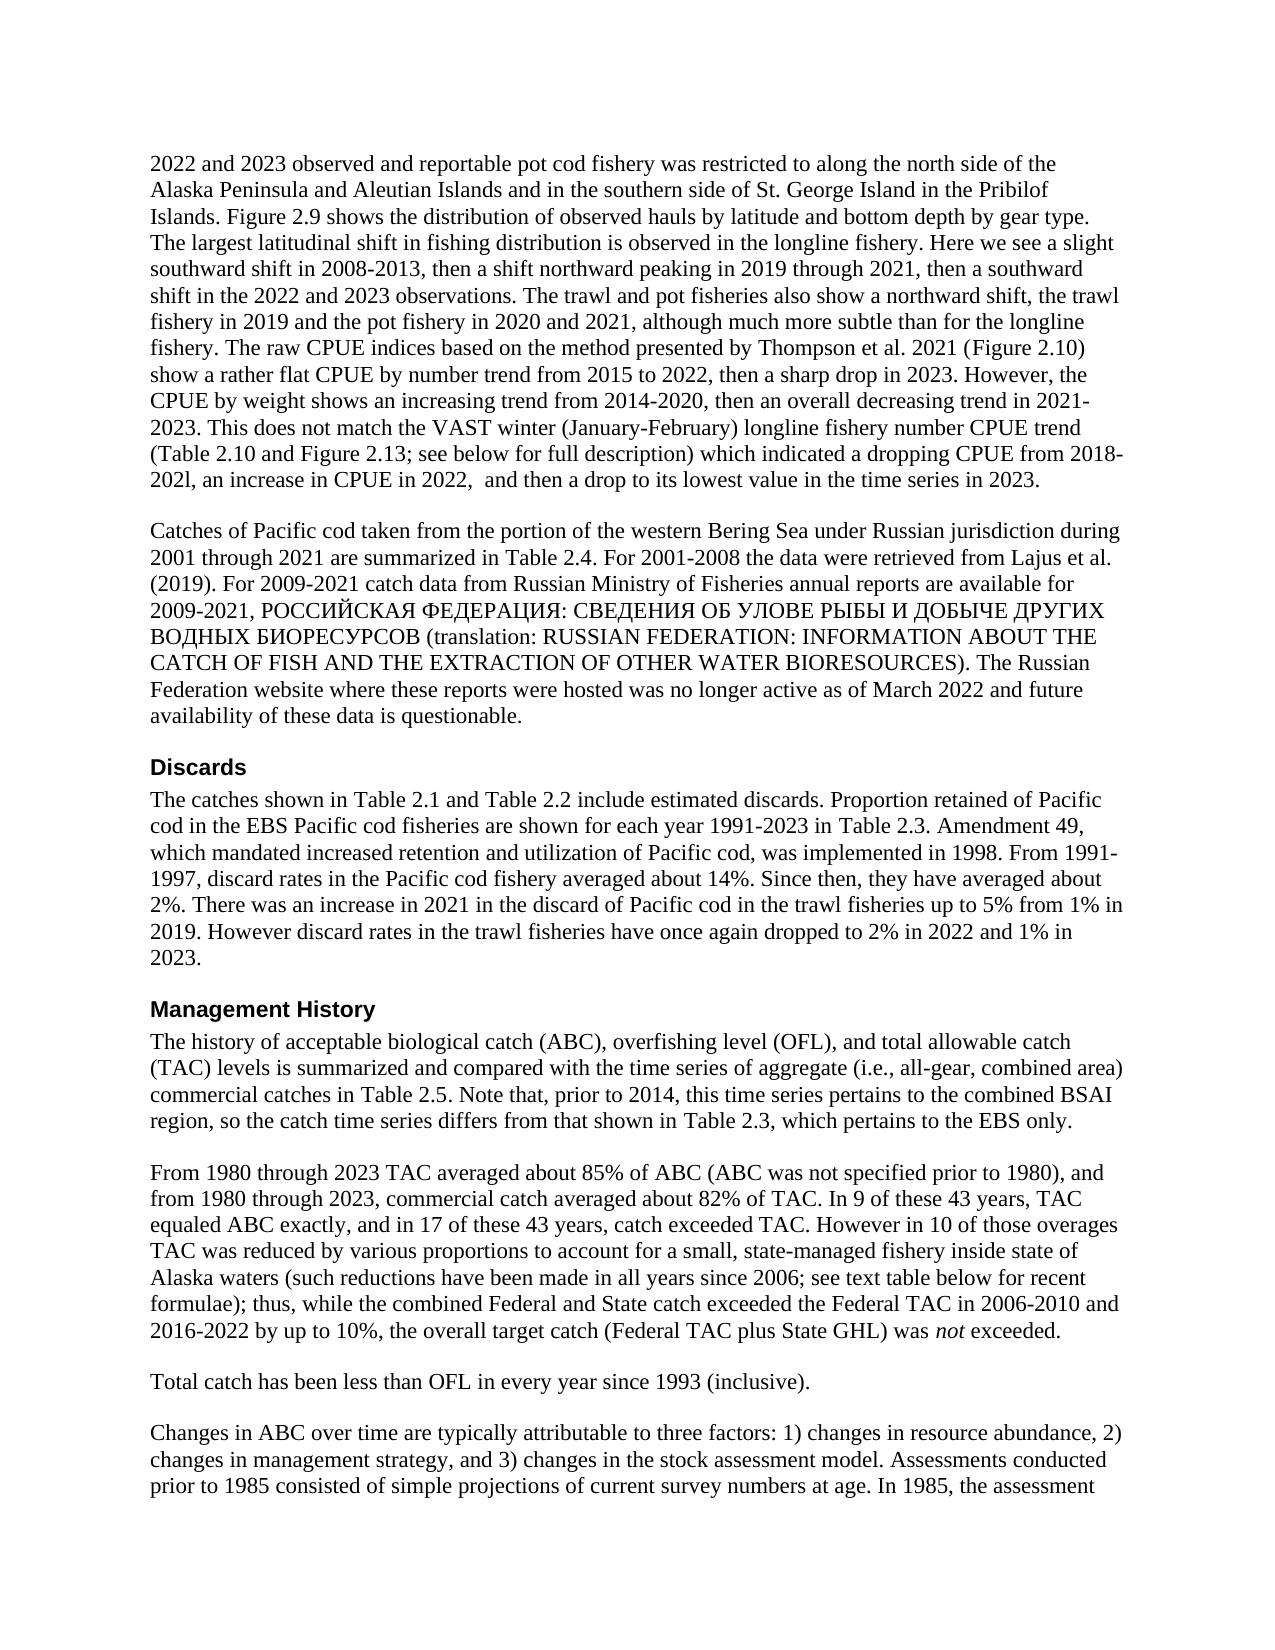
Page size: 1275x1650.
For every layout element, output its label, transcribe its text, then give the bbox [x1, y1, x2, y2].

text Total catch has been less than OFL in every year since 1993 (inclusive). [150, 1368, 1125, 1394]
text Catches of Pacific cod taken from the portion of the western Bering Sea under Russian jurisdiction during 2001 through 2021 are summarized in Table 2.4. For 2001-2008 the data were retrieved from Lajus et al. (2019). For 2009-2021 catch data from Russian Ministry of Fisheries annual reports are available for 2009-2021, РОССИЙСКАЯ ФЕДЕРАЦИЯ: СВЕДЕНИЯ ОБ УЛОВЕ РЫБЫ И ДОБЫЧЕ ДРУГИХ ВОДНЫХ БИОРЕСУРСОВ (translation: RUSSIAN FEDERATION: INFORMATION ABOUT THE CATCH OF FISH AND THE EXTRACTION OF OTHER WATER BIORESOURCES). The Russian Federation website where these reports were hosted was no longer active as of March 2022 and future availability of these data is questionable. [150, 518, 1125, 728]
text From 1980 through 2023 TAC averaged about 85% of ABC (ABC was not specified prior to 1980), and from 1980 through 2023, commercial catch averaged about 82% of TAC. In 9 of these 43 years, TAC equaled ABC exactly, and in 17 of these 43 years, catch exceeded TAC. However in 10 of those overages TAC was reduced by various proportions to account for a small, state-managed fishery inside state of Alaska waters (such reductions have been made in all years since 2006; see text table below for recent formulae); thus, while the combined Federal and State catch exceeded the Federal TAC in 2006-2010 and 2016-2022 by up to 10%, the overall target catch (Federal TAC plus State GHL) was not exceeded. [150, 1158, 1125, 1343]
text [150, 150, 1125, 493]
subtitle Management History [150, 996, 1125, 1022]
subtitle Discards [150, 753, 1125, 780]
text The catches shown in Table 2.1 and Table 2.2 include estimated discards. Proportion retained of Pacific cod in the EBS Pacific cod fisheries are shown for each year 1991-2023 in Table 2.3. Amendment 49, which mandated increased retention and utilization of Pacific cod, was implemented in 1998. From 1991-1997, discard rates in the Pacific cod fishery averaged about 14%. Since then, they have averaged about 2%. There was an increase in 2021 in the discard of Pacific cod in the trawl fisheries up to 5% from 1% in 2019. However discard rates in the trawl fisheries have once again dropped to 2% in 2022 and 1% in 2023. [150, 786, 1125, 971]
text The history of acceptable biological catch (ABC), overfishing level (OFL), and total allowable catch (TAC) levels is summarized and compared with the time series of aggregate (i.e., all-gear, combined area) commercial catches in Table 2.5. Note that, prior to 2014, this time series pertains to the combined BSAI region, so the catch time series differs from that shown in Table 2.3, which pertains to the EBS only. [150, 1028, 1125, 1133]
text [150, 1419, 1125, 1498]
